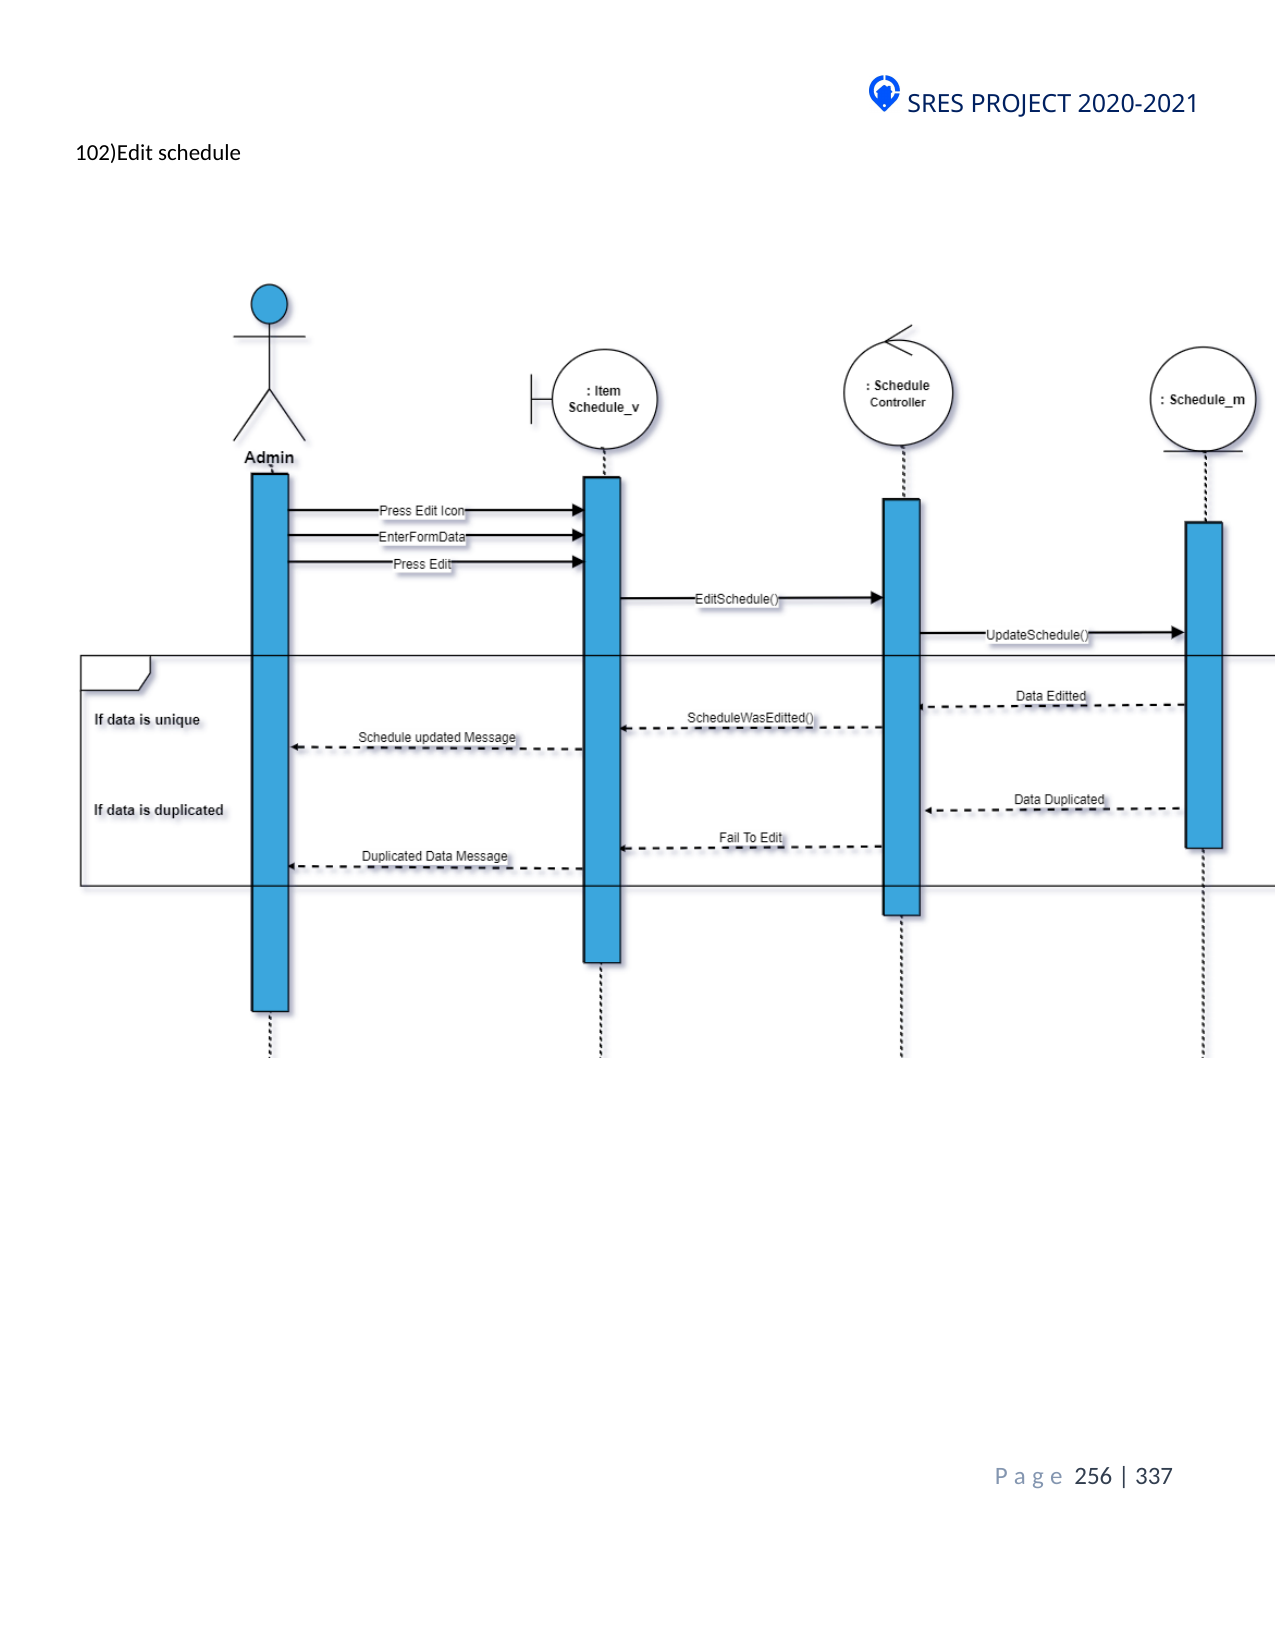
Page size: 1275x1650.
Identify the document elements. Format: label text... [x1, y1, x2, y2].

picture [868, 75, 901, 113]
text 102)Edit schedule [75, 138, 1200, 167]
picture [75, 279, 1275, 1058]
